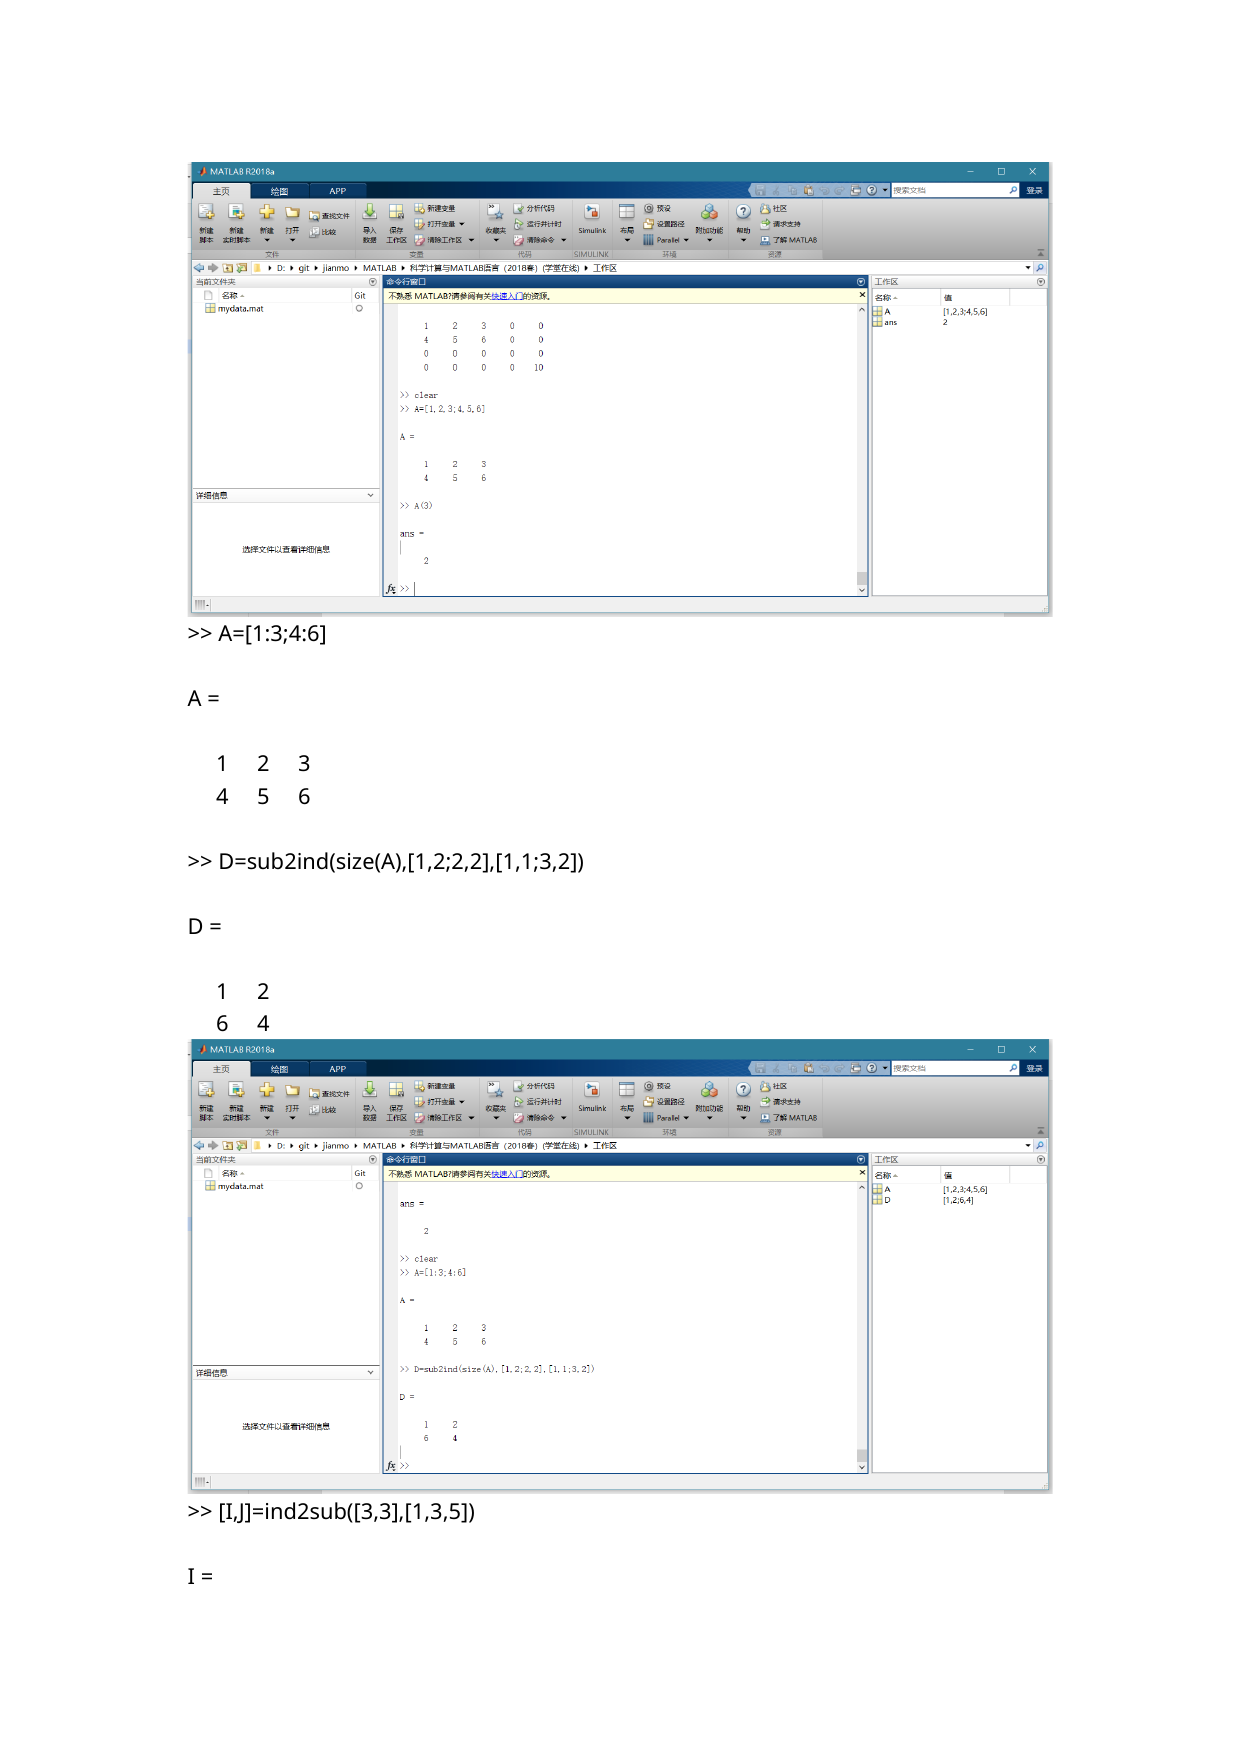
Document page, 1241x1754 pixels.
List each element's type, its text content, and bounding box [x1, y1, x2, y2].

text I = [187, 1559, 1053, 1592]
text D = [187, 909, 1053, 942]
picture [187, 162, 1053, 617]
text 1 2 3 [187, 747, 1053, 779]
text 4 5 6 [187, 779, 1053, 812]
picture [187, 1039, 1053, 1494]
text A = [187, 682, 1053, 714]
text >> [I,J]=ind2sub([3,3],[1,3,5]) [187, 1494, 1053, 1527]
text >> A=[1:3;4:6] [187, 617, 1053, 649]
text 6 4 [187, 1007, 1053, 1039]
text >> D=sub2ind(size(A),[1,2;2,2],[1,1;3,2]) [187, 844, 1053, 877]
text 1 2 [187, 974, 1053, 1007]
